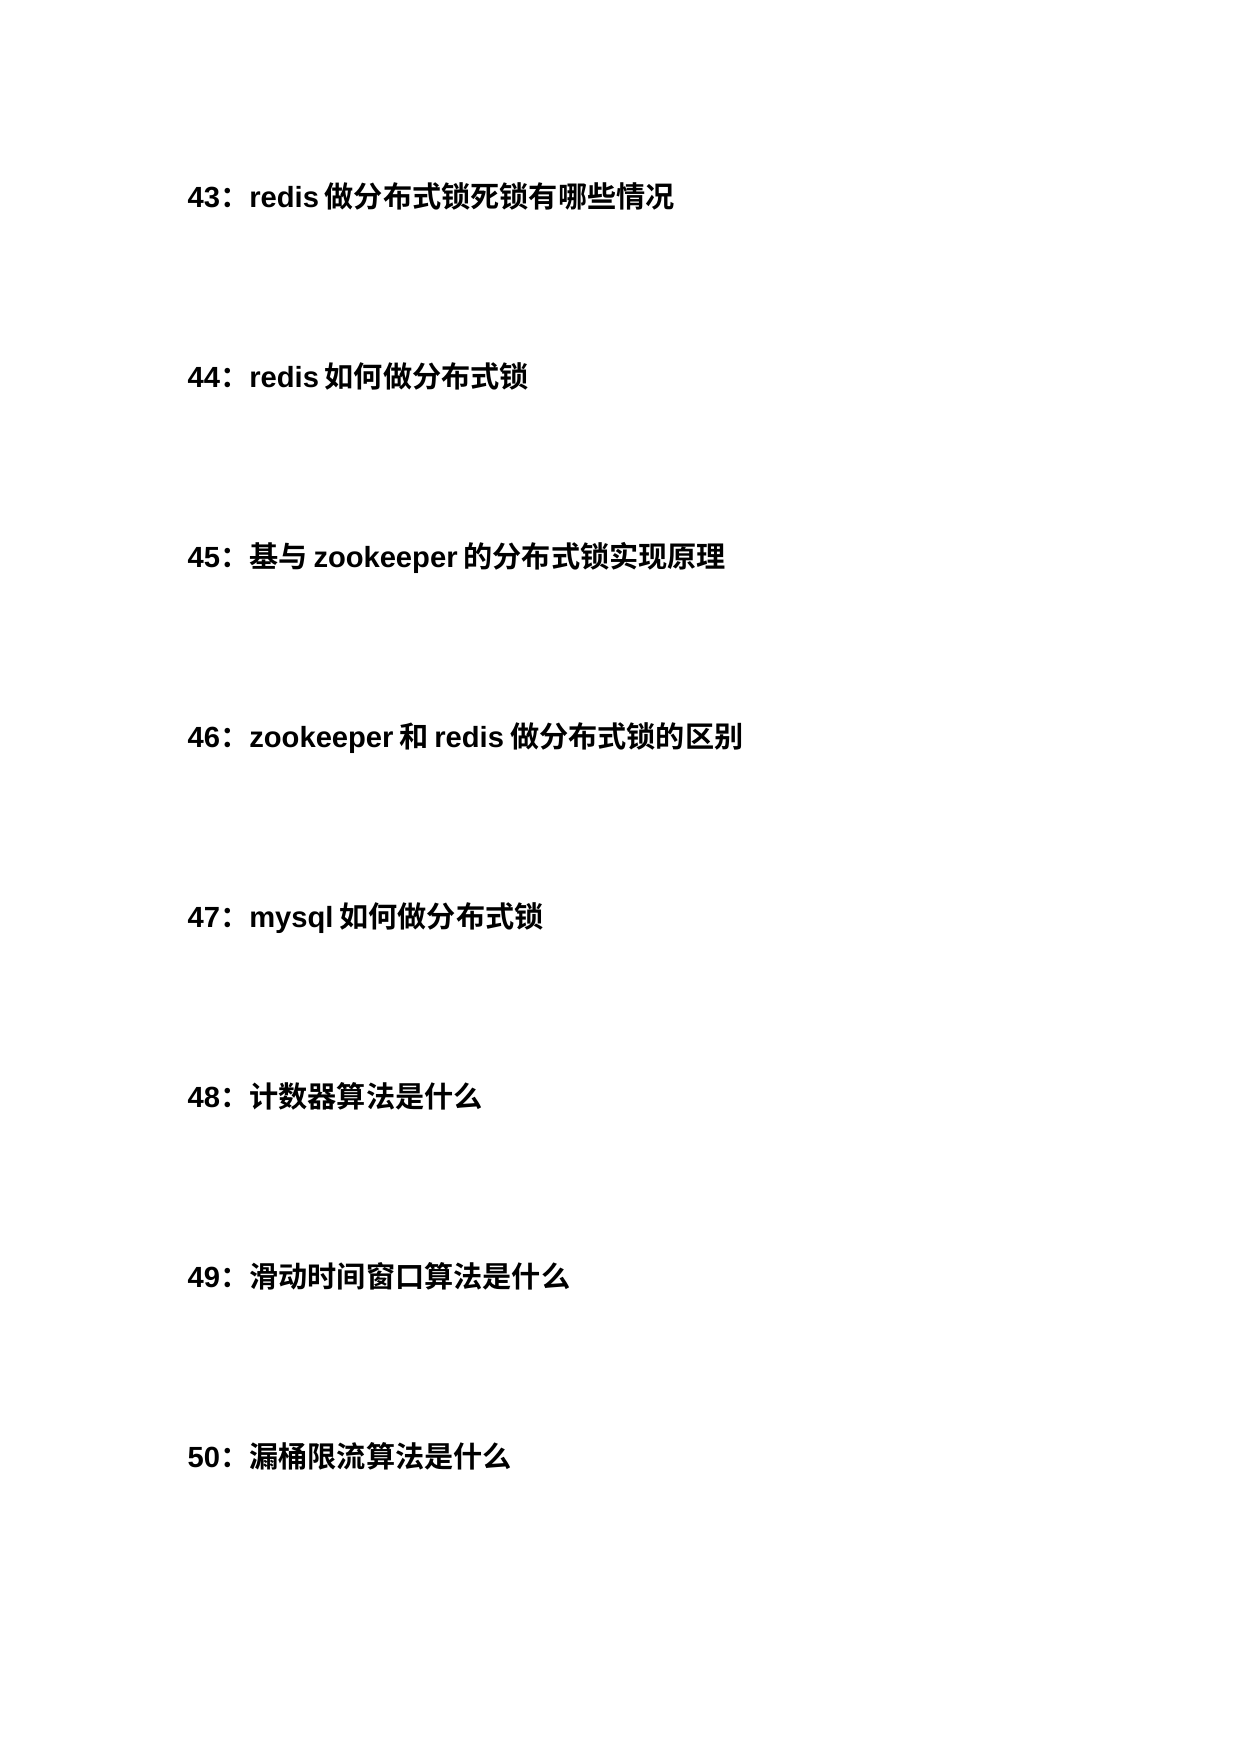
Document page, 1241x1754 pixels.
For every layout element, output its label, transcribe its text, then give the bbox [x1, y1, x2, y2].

subtitle 50：漏桶限流算法是什么 [187, 1423, 1053, 1488]
subtitle 45：基与zookeeper的分布式锁实现原理 [187, 522, 1053, 587]
subtitle 43：redis做分布式锁死锁有哪些情况 [187, 162, 1053, 227]
subtitle 44：redis如何做分布式锁 [187, 342, 1053, 407]
subtitle 46：zookeeper和redis做分布式锁的区别 [187, 702, 1053, 767]
subtitle 48：计数器算法是什么 [187, 1062, 1053, 1127]
subtitle 47：mysql如何做分布式锁 [187, 882, 1053, 947]
subtitle 49：滑动时间窗口算法是什么 [187, 1243, 1053, 1308]
